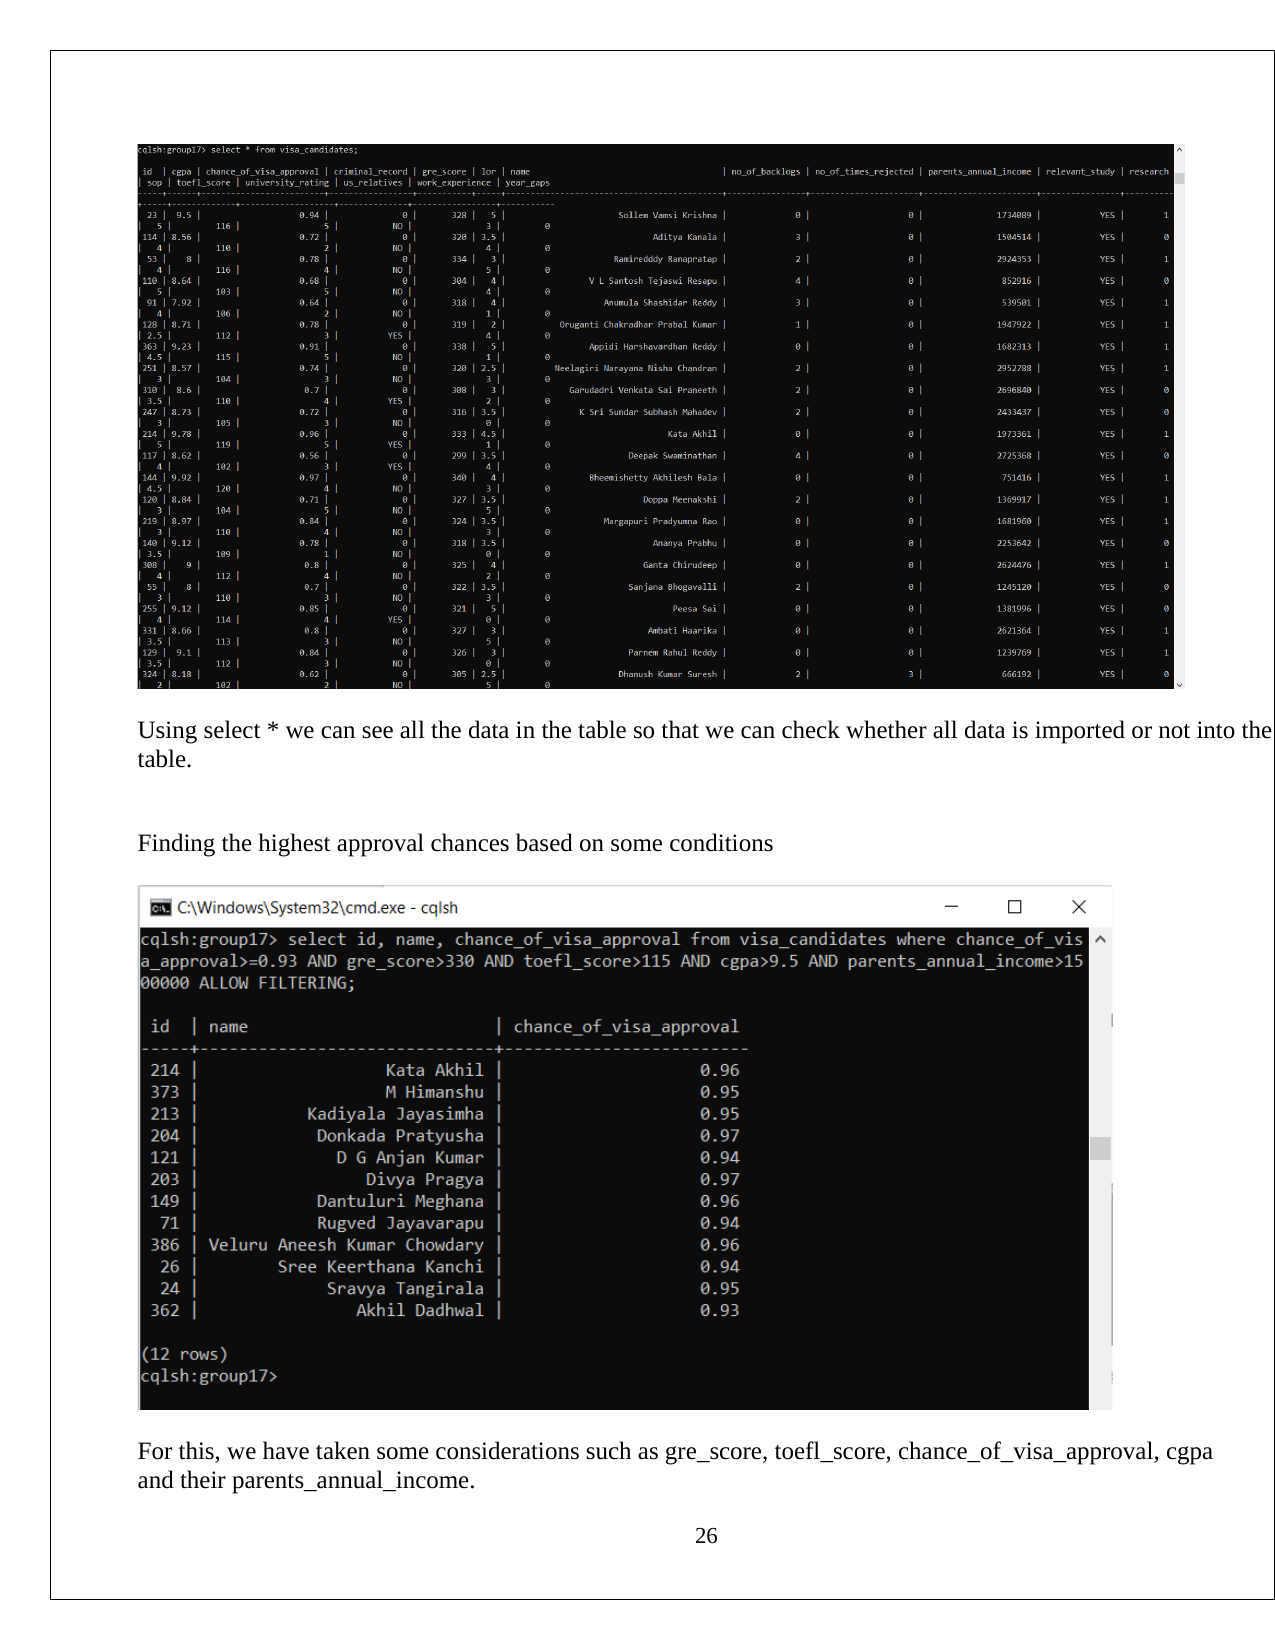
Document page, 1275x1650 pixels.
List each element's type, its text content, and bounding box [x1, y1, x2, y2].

text table. [137, 744, 1274, 773]
text Finding the highest approval chances based on some conditions [137, 828, 1274, 856]
text Using select * we can see all the data in the table so that we can check whether all data is imported or not into the [137, 715, 1274, 744]
text and their parents_annual_income. [137, 1465, 1274, 1494]
picture [137, 143, 1185, 689]
picture [137, 885, 1113, 1410]
text For this, we have taken some considerations such as gre_score, toefl_score, chance_of_visa_approval, cgpa [137, 1436, 1274, 1465]
